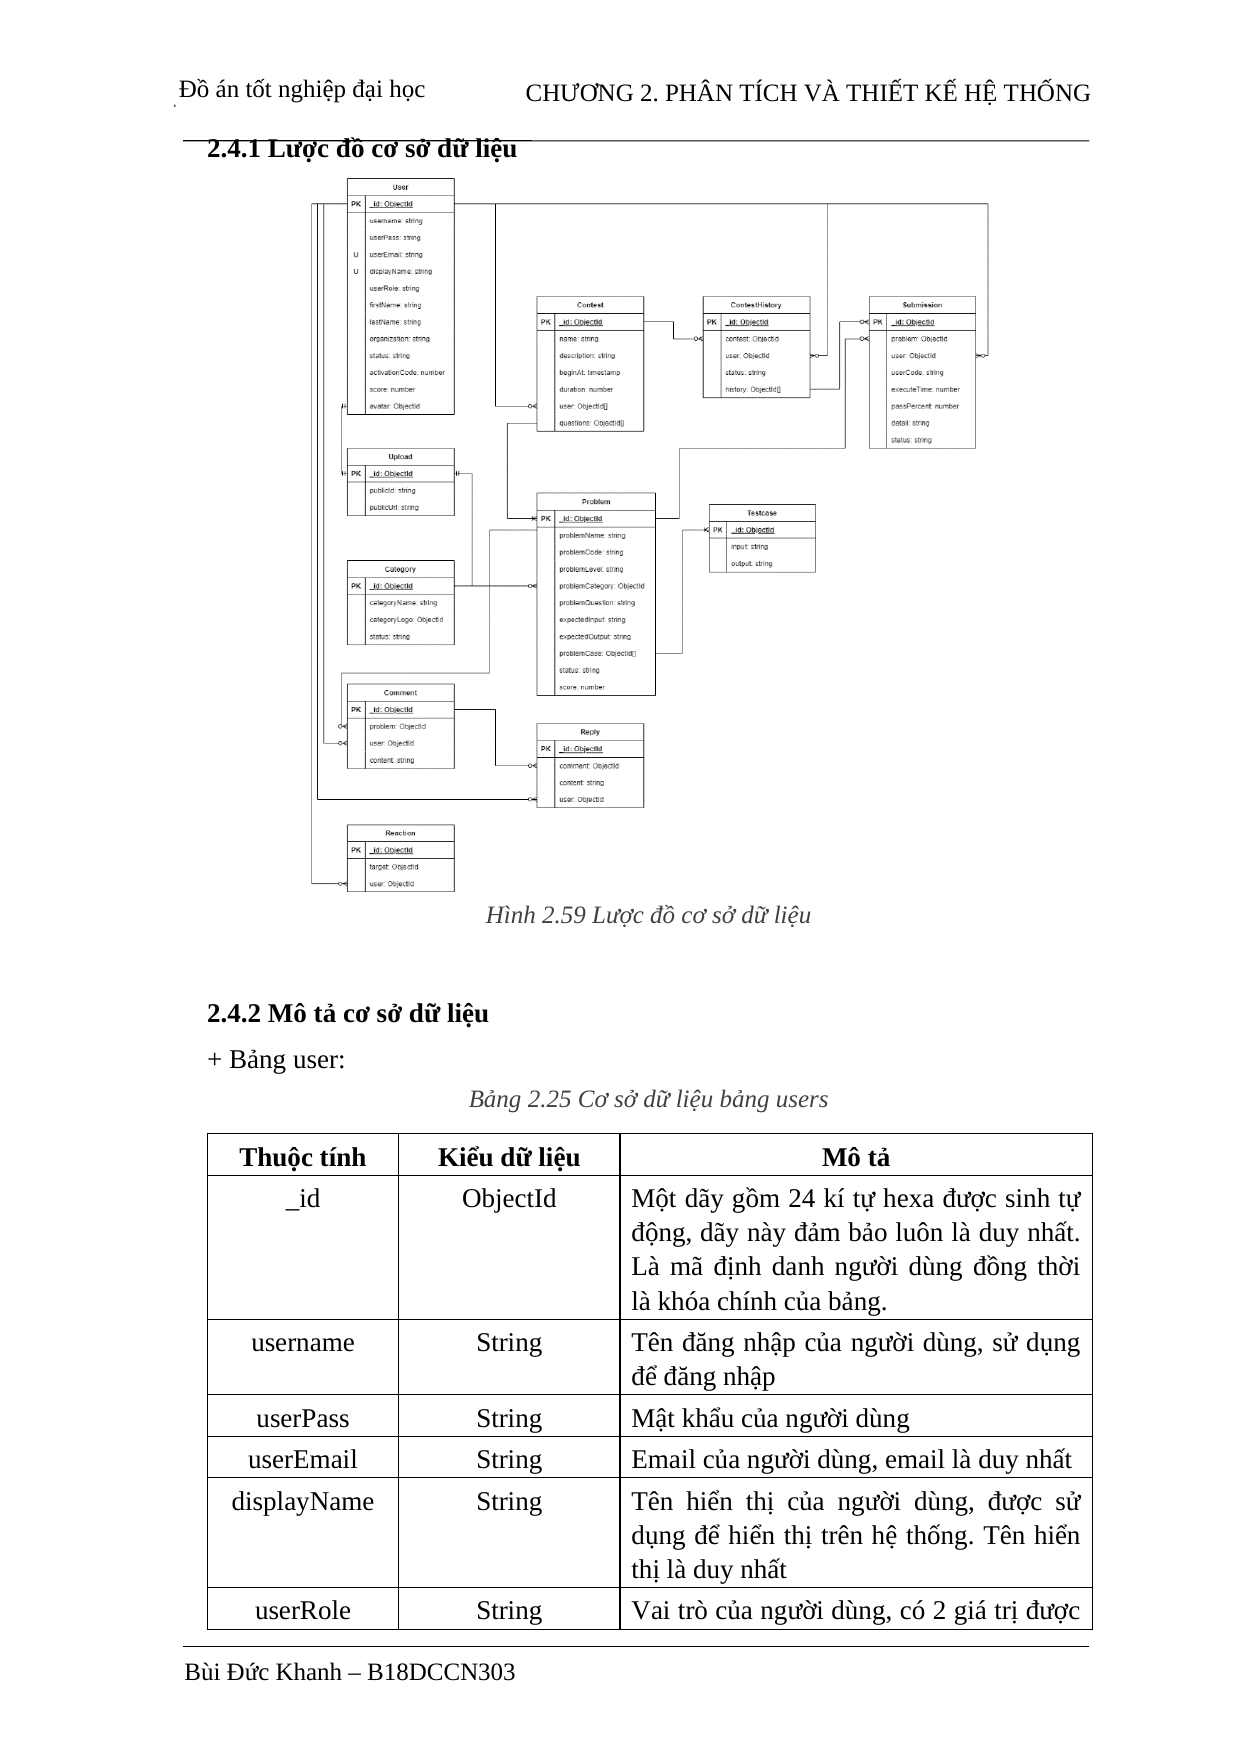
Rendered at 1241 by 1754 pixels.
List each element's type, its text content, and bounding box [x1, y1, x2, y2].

table_header Kiểu dữ liệu [399, 1134, 619, 1175]
table_cell Mật khẩu của người dùng [621, 1395, 1092, 1436]
subtitle 2.4.2 Mô tả cơ sở dữ liệu [207, 997, 1092, 1028]
table_cell String [399, 1478, 619, 1587]
table_cell Một dãy gồm 24 kí tự hexa được sinh tự động, dãy này đảm bảo luôn là duy nhất. Là mã định danh người dùng đồng thời là khóa chính của bảng. [621, 1176, 1092, 1319]
table_cell userRole [208, 1588, 398, 1628]
table_cell displayName [208, 1478, 398, 1587]
table_cell _id [208, 1176, 398, 1319]
table_cell userPass [208, 1395, 398, 1436]
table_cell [621, 1588, 1092, 1628]
table_cell userEmail [208, 1437, 398, 1477]
table_cell String [399, 1395, 619, 1436]
table_header Thuộc tính [208, 1134, 398, 1175]
subtitle 2.4.1 Lược đồ cơ sở dữ liệu [207, 132, 1092, 163]
table_cell String [399, 1320, 619, 1394]
table_cell username [208, 1320, 398, 1394]
picture [307, 178, 993, 892]
table_cell String [399, 1588, 619, 1628]
table_cell String [399, 1437, 619, 1477]
table_cell Email của người dùng, email là duy nhất [621, 1437, 1092, 1477]
text + Bảng user: [207, 1043, 1092, 1074]
table_header Mô tả [621, 1134, 1092, 1175]
table_cell Tên đăng nhập của người dùng, sử dụng để đăng nhập [621, 1320, 1092, 1394]
table_cell Tên hiển thị của người dùng, được sử dụng để hiển thị trên hệ thống. Tên hiển thị là duy nhất [621, 1478, 1092, 1587]
table_cell ObjectId [399, 1176, 619, 1319]
